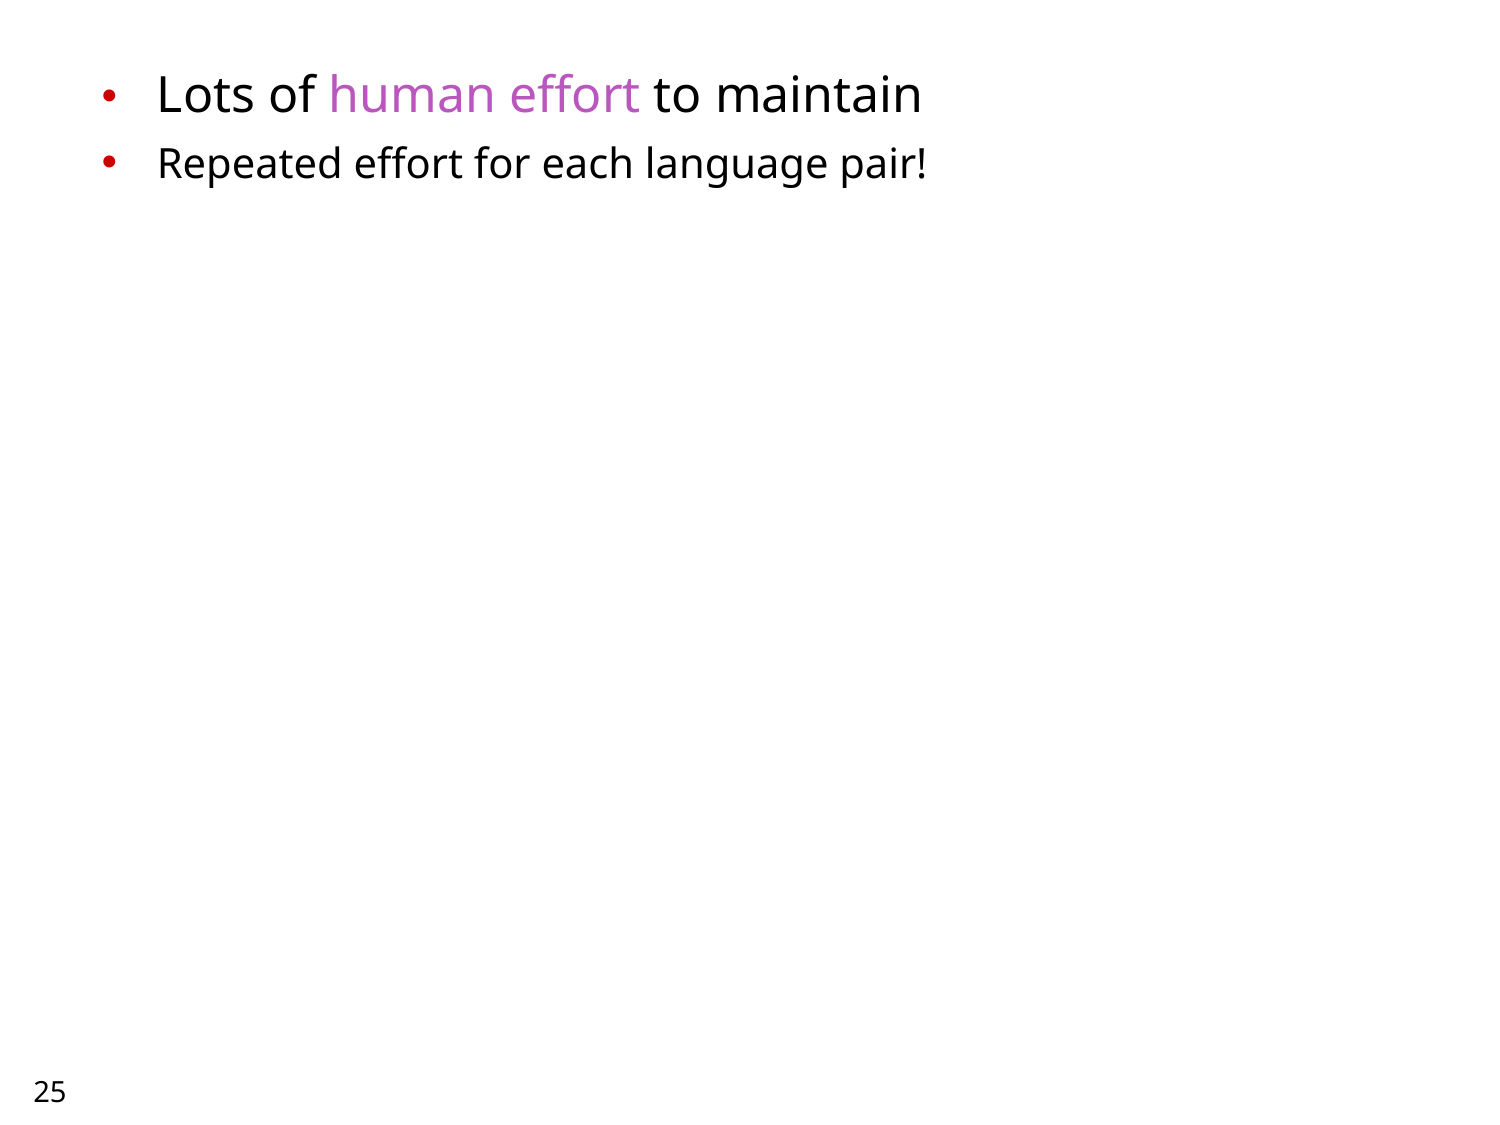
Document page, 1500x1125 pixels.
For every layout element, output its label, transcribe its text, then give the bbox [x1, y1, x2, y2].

list Repeated effort for each language pair! [100, 131, 1482, 190]
list Lots of human effort to maintain [100, 58, 1482, 127]
